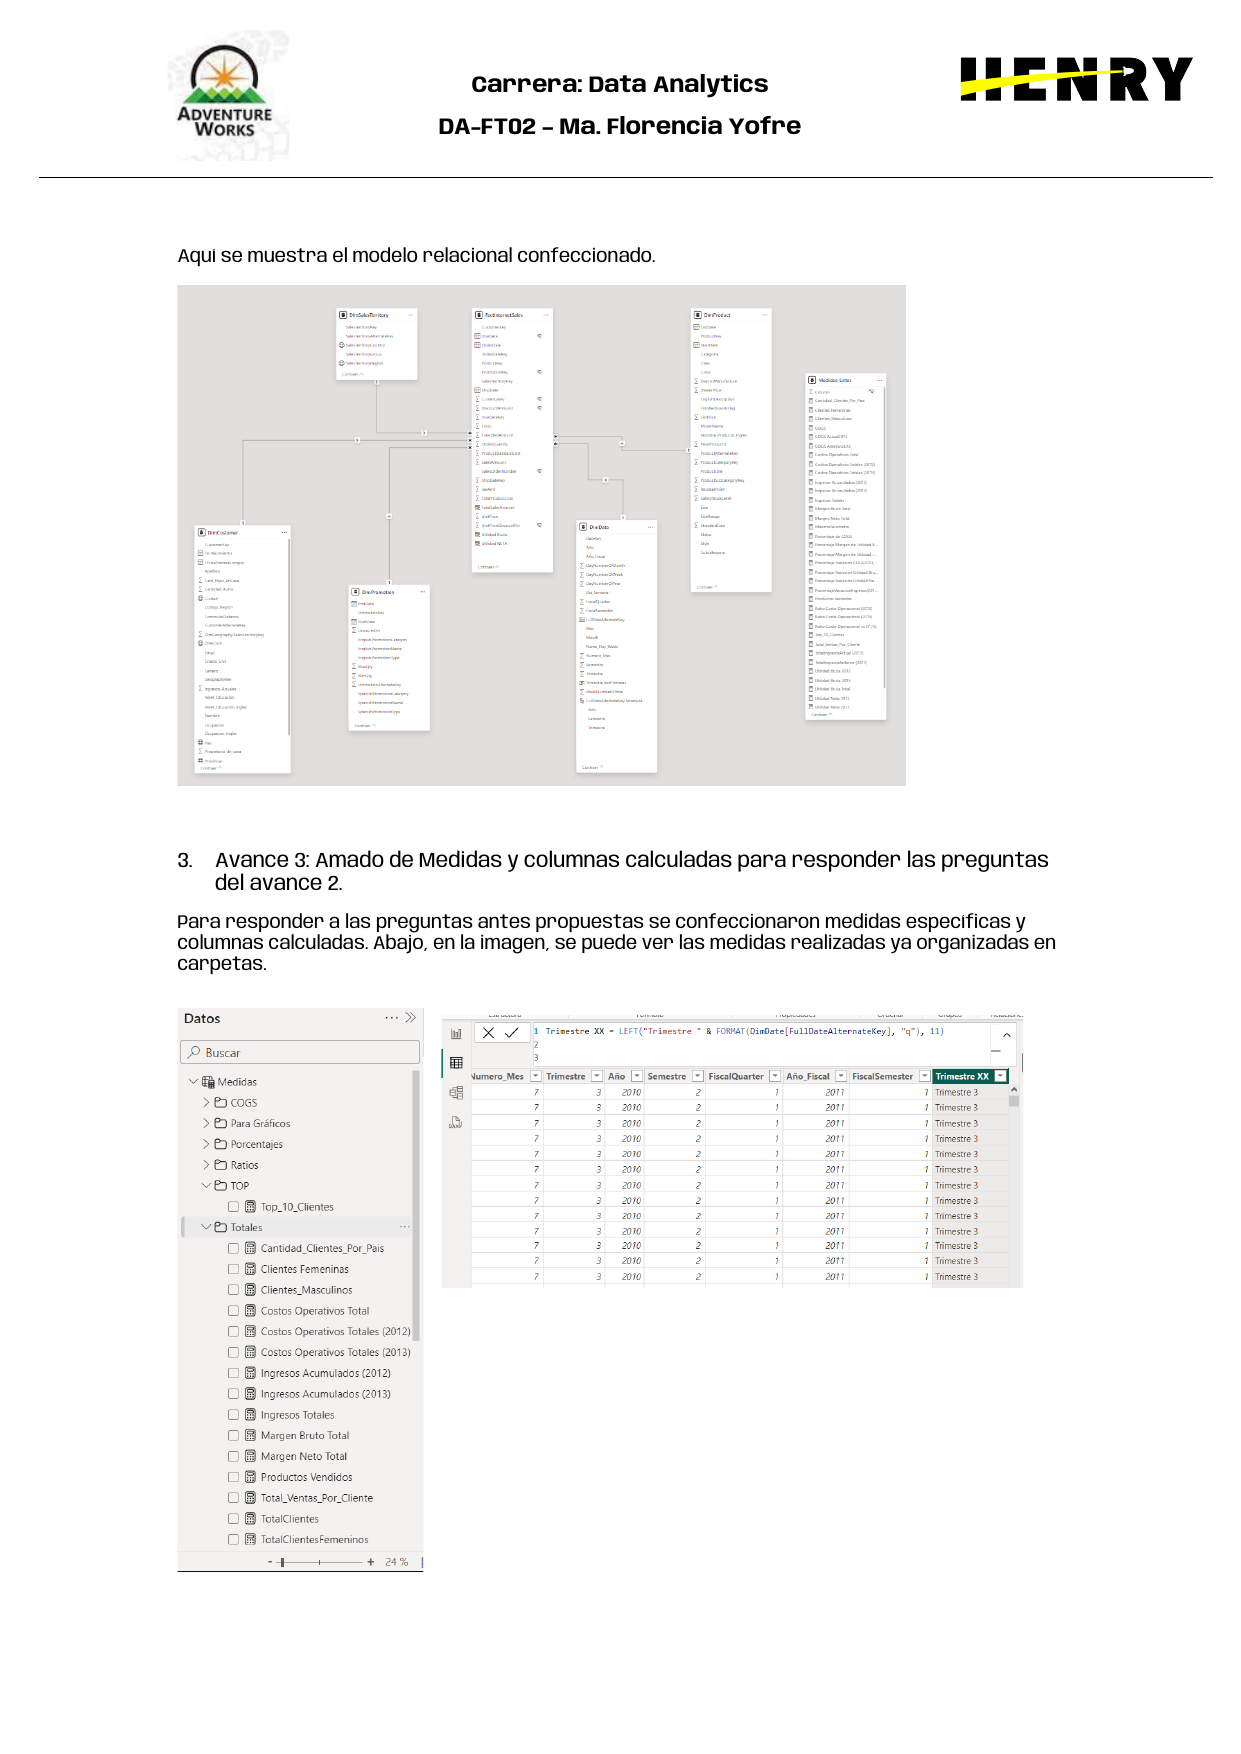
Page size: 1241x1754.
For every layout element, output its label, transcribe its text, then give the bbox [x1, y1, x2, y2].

text Para responder a las preguntas antes propuestas se confeccionaron medidas específicas y columnas calculadas. Abajo, en la imagen, se puede ver las medidas realizadas ya organizadas en carpetas. [177, 914, 1063, 975]
text Aquí se muestra el modelo relacional confeccionado. [177, 248, 1063, 267]
picture [167, 30, 290, 161]
picture [441, 1015, 1024, 1288]
picture [177, 1008, 424, 1572]
picture [177, 285, 906, 786]
picture [941, 22, 1225, 132]
subtitle Avance 3: Amado de Medidas y columnas calculadas para responder las preguntas del avance 2. [177, 851, 1063, 896]
